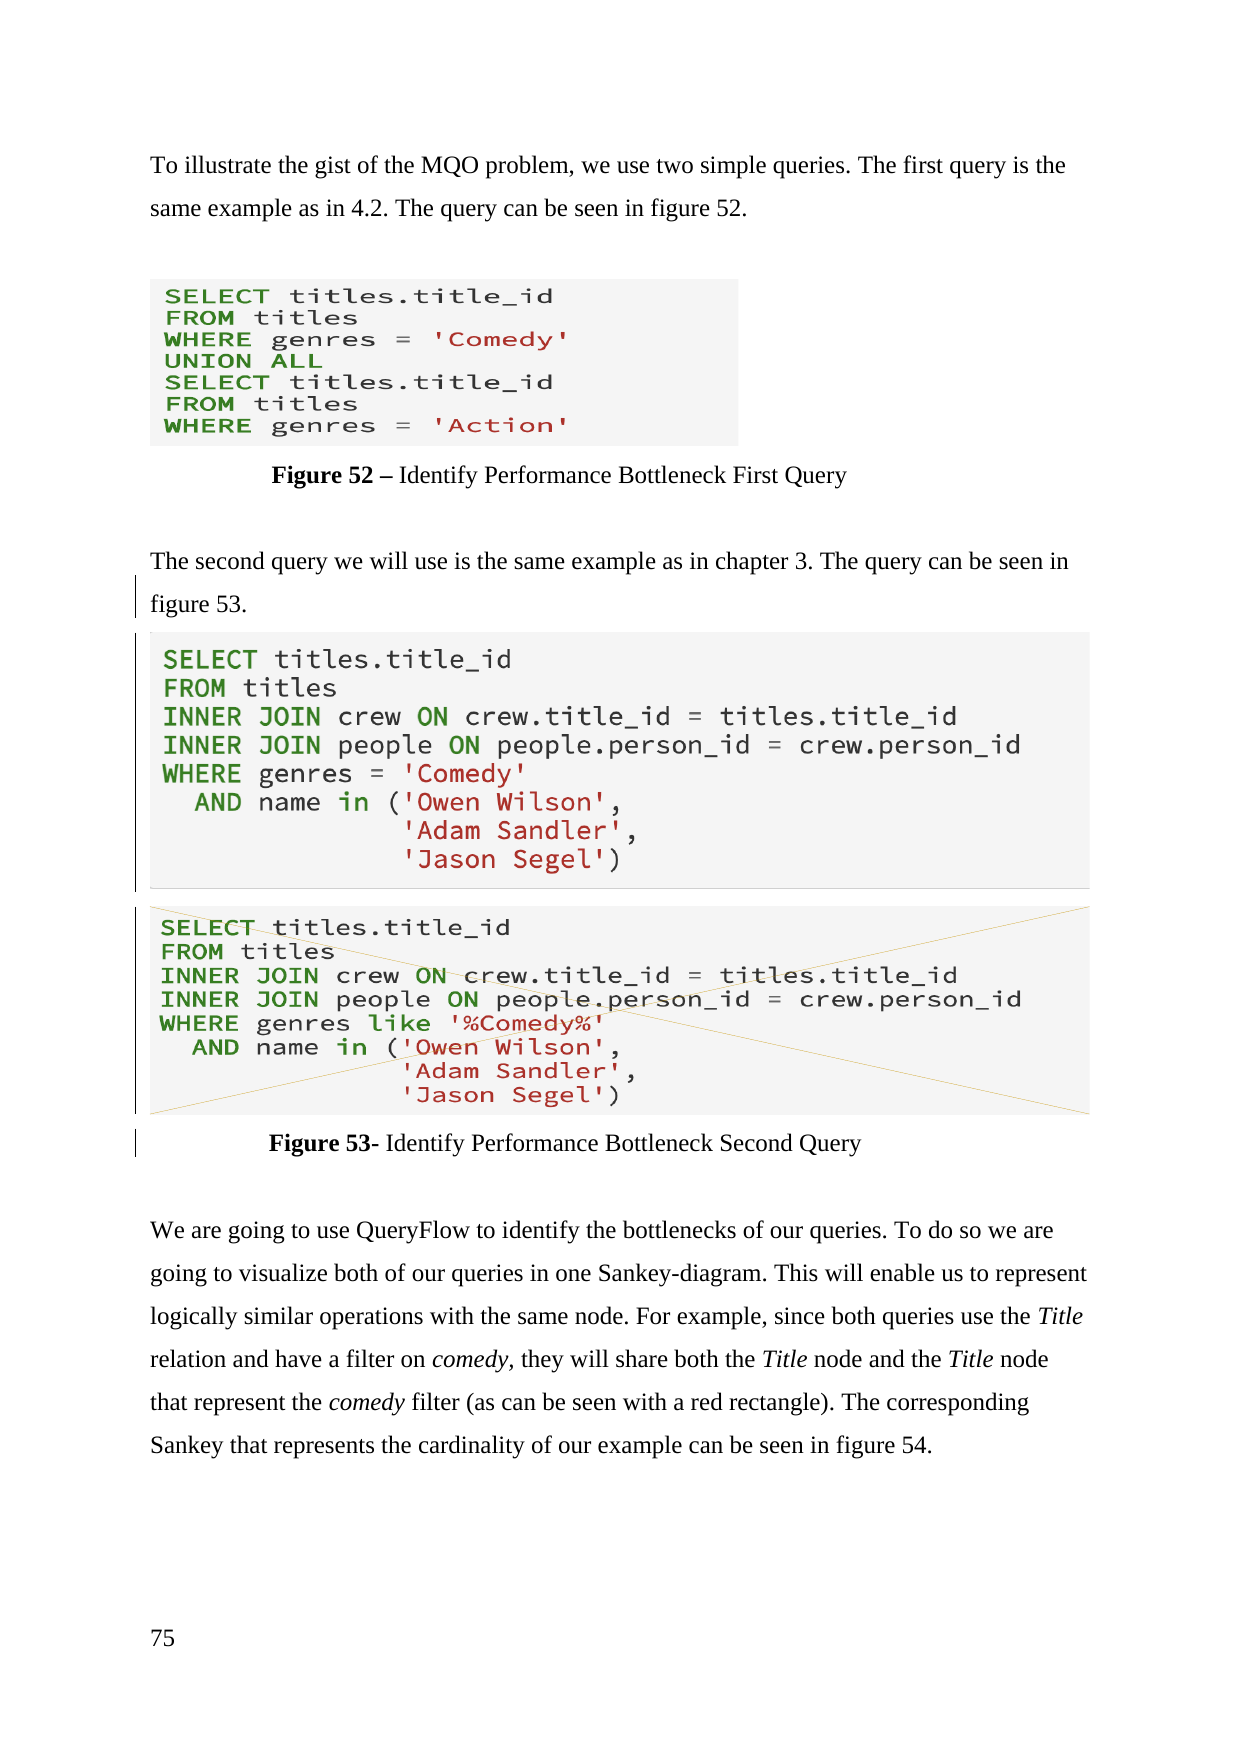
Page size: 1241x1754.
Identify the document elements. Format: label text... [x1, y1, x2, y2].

picture [150, 632, 1090, 893]
picture [150, 279, 739, 446]
picture [150, 907, 616, 1113]
picture [152, 906, 1087, 1010]
picture [624, 907, 1090, 1113]
text To illustrate the gist of the MQO problem, we use two simple queries. The first query is the same example as in 4.2. The query can be seen in figure 52. [150, 150, 1090, 222]
text Figure 53- Identify Performance Bottleneck Second Query [150, 1128, 1090, 1157]
picture [151, 1011, 1088, 1115]
text Figure 52 – Identify Performance Bottleneck First Query The second query we will use is the same example as in chapter 3. The query can be seen in figure 53. [150, 460, 1090, 618]
text We are going to use QueryFlow to identify the bottlenecks of our queries. To do so we are going to visualize both of our queries in one Sankey-diagram. This will enable us to represent logically similar operations with the same node. For example, since both queries use the Title relation and have a filter on comedy, they will share both the Title node and the Title node that represent the comedy filter (as can be seen with a red rectangle). The corresponding Sankey that represents the cardinality of our example can be seen in figure 54. [150, 1215, 1090, 1459]
